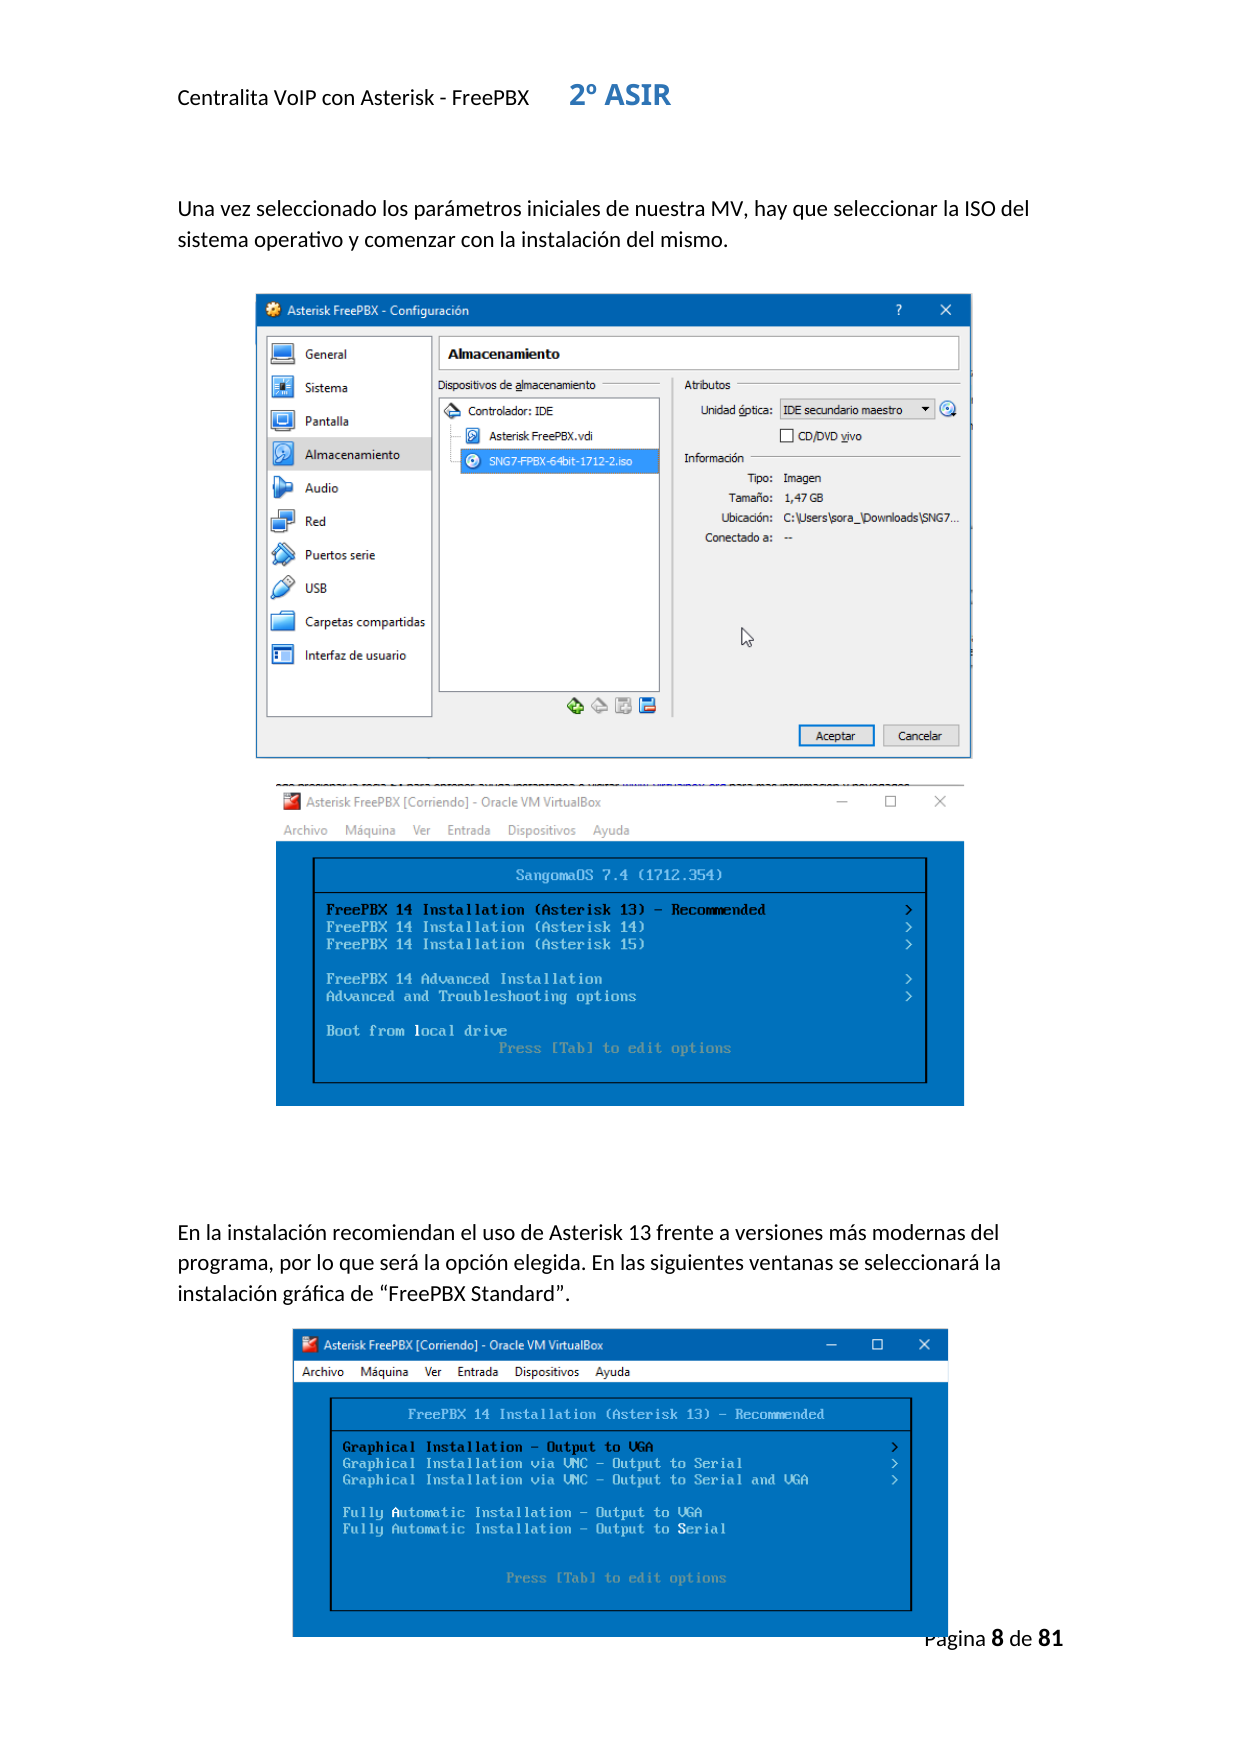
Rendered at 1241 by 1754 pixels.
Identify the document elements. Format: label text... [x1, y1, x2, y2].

text Una vez seleccionado los parámetros iniciales de nuestra MV, hay que seleccionar la ISO del sistema operativo y comenzar con la instalación del mismo. [177, 194, 1063, 253]
picture [292, 1328, 949, 1637]
picture [276, 784, 965, 1106]
picture [255, 293, 973, 759]
text En la instalación recomiendan el uso de Asterisk 13 frente a versiones más modernas del programa, por lo que será la opción elegida. En las siguientes ventanas se seleccionará la instalación gráfica de “FreePBX Standard”. [177, 1218, 1063, 1307]
